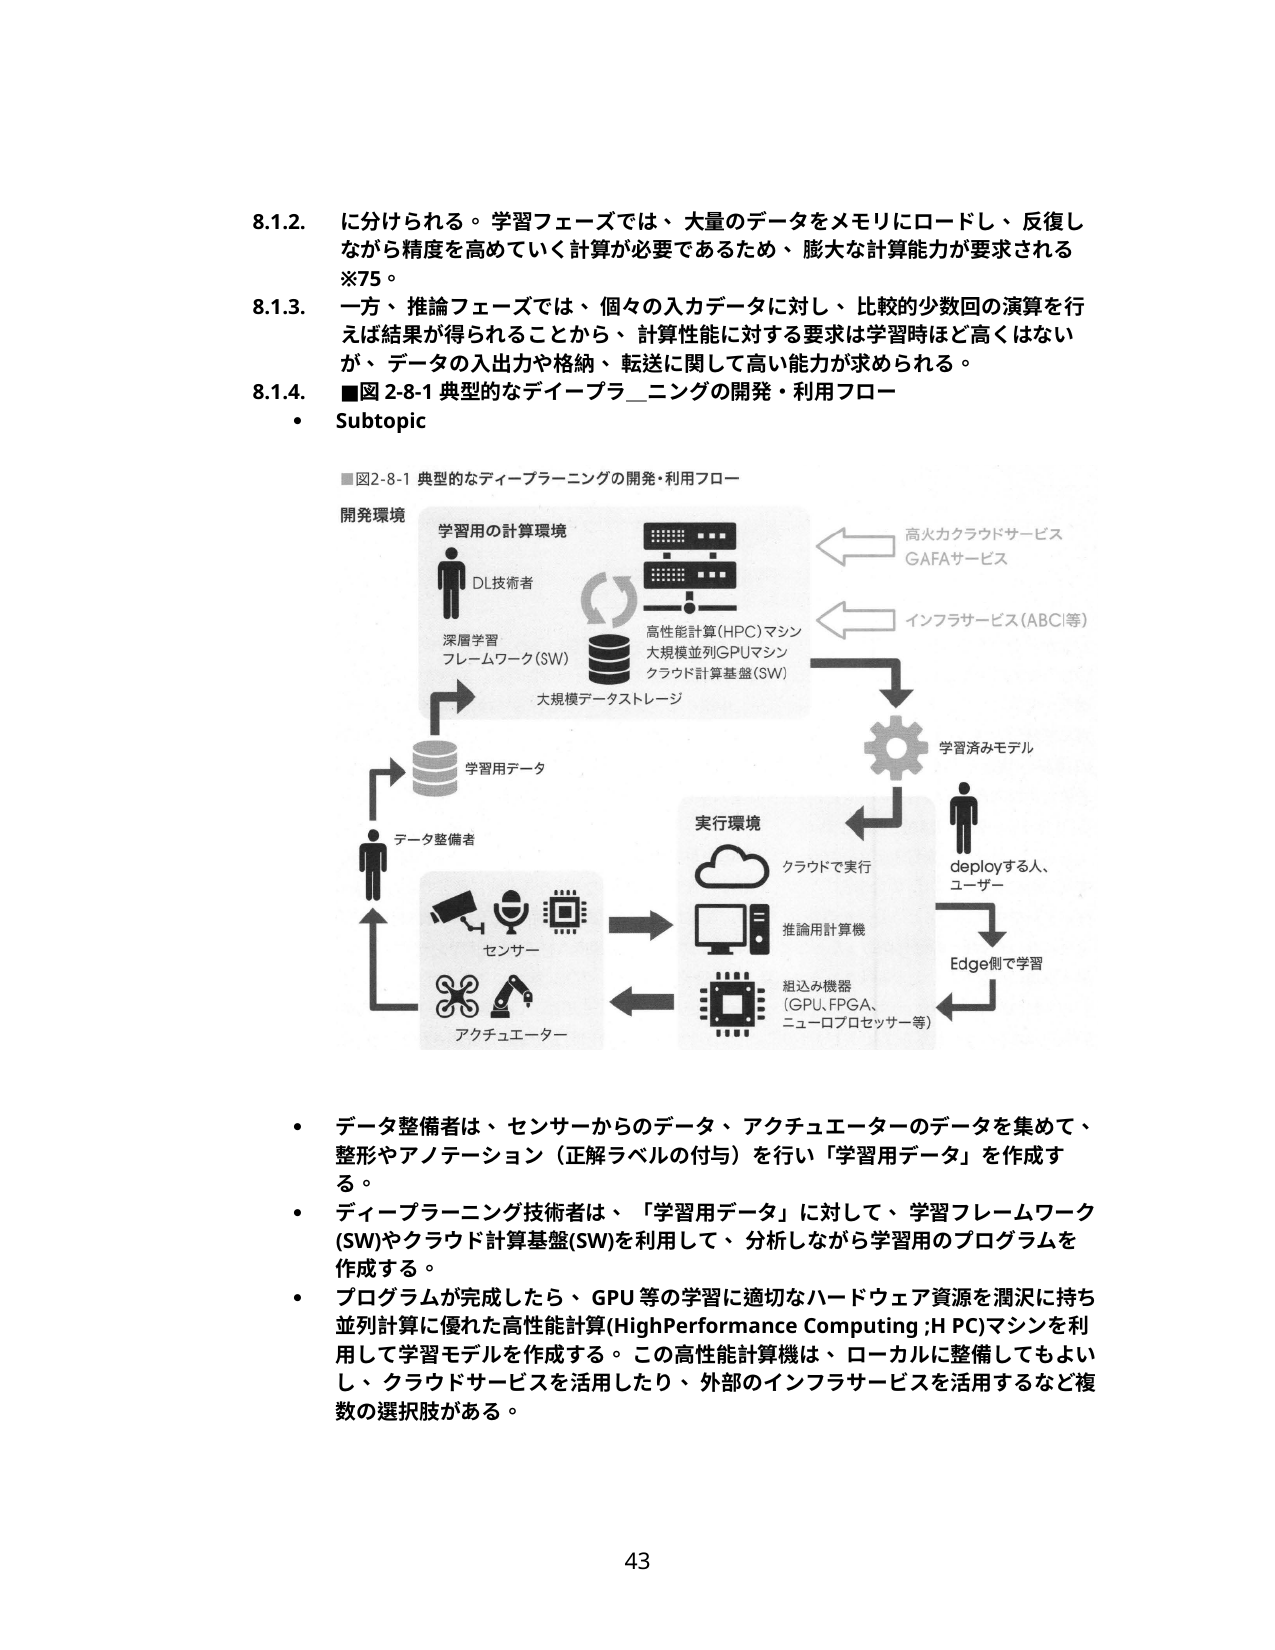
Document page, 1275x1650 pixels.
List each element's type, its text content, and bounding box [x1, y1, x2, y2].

list 一方、 推論フェーズでは、 個々の入カデータに対し、 比較的少数回の演算を行えば結果が得られることから、 計算性能に対する要求は学習時ほど高くはないが、 データの入出力や格納、 転送に関して高い能力が求められる。 [252, 292, 1098, 377]
picture [335, 465, 1098, 1050]
list ディープラーニング技術者は、 「学習用データ」に対して、 学習フレームワーク(SW)やクラウド計算基盤(SW)を利用して、 分析しながら学習用のプログラムを作成する。 [294, 1198, 1098, 1283]
list データ整備者は、 センサーからのデータ、 アクチュエーターのデータを集めて、 整形やアノテーション（正解ラベルの付与）を行い「学習用データ」を作成する。 [294, 1112, 1098, 1198]
list Subtopic [294, 406, 1098, 434]
list に分けられる。 学習フェーズでは、 大量のデータをメモリにロードし、 反復しながら精度を高めていく計算が必要であるため、 膨大な計算能力が要求される※75。 [252, 207, 1098, 292]
list ■図2-8-1 典型的なデイープラ＿ニングの開発・利用フロー [252, 377, 1098, 406]
list プログラムが完成したら、 GPU等の学習に適切なハードウェア資源を潤沢に持ち並列計算に優れた高性能計算(HighPerformance Computing ;H PC)マシンを利用して学習モデルを作成する。 この高性能計算機は、 ローカルに整備してもよいし、 クラウドサービスを活用したり、 外部のインフラサービスを活用するなど複数の選択肢がある。 [294, 1283, 1098, 1425]
